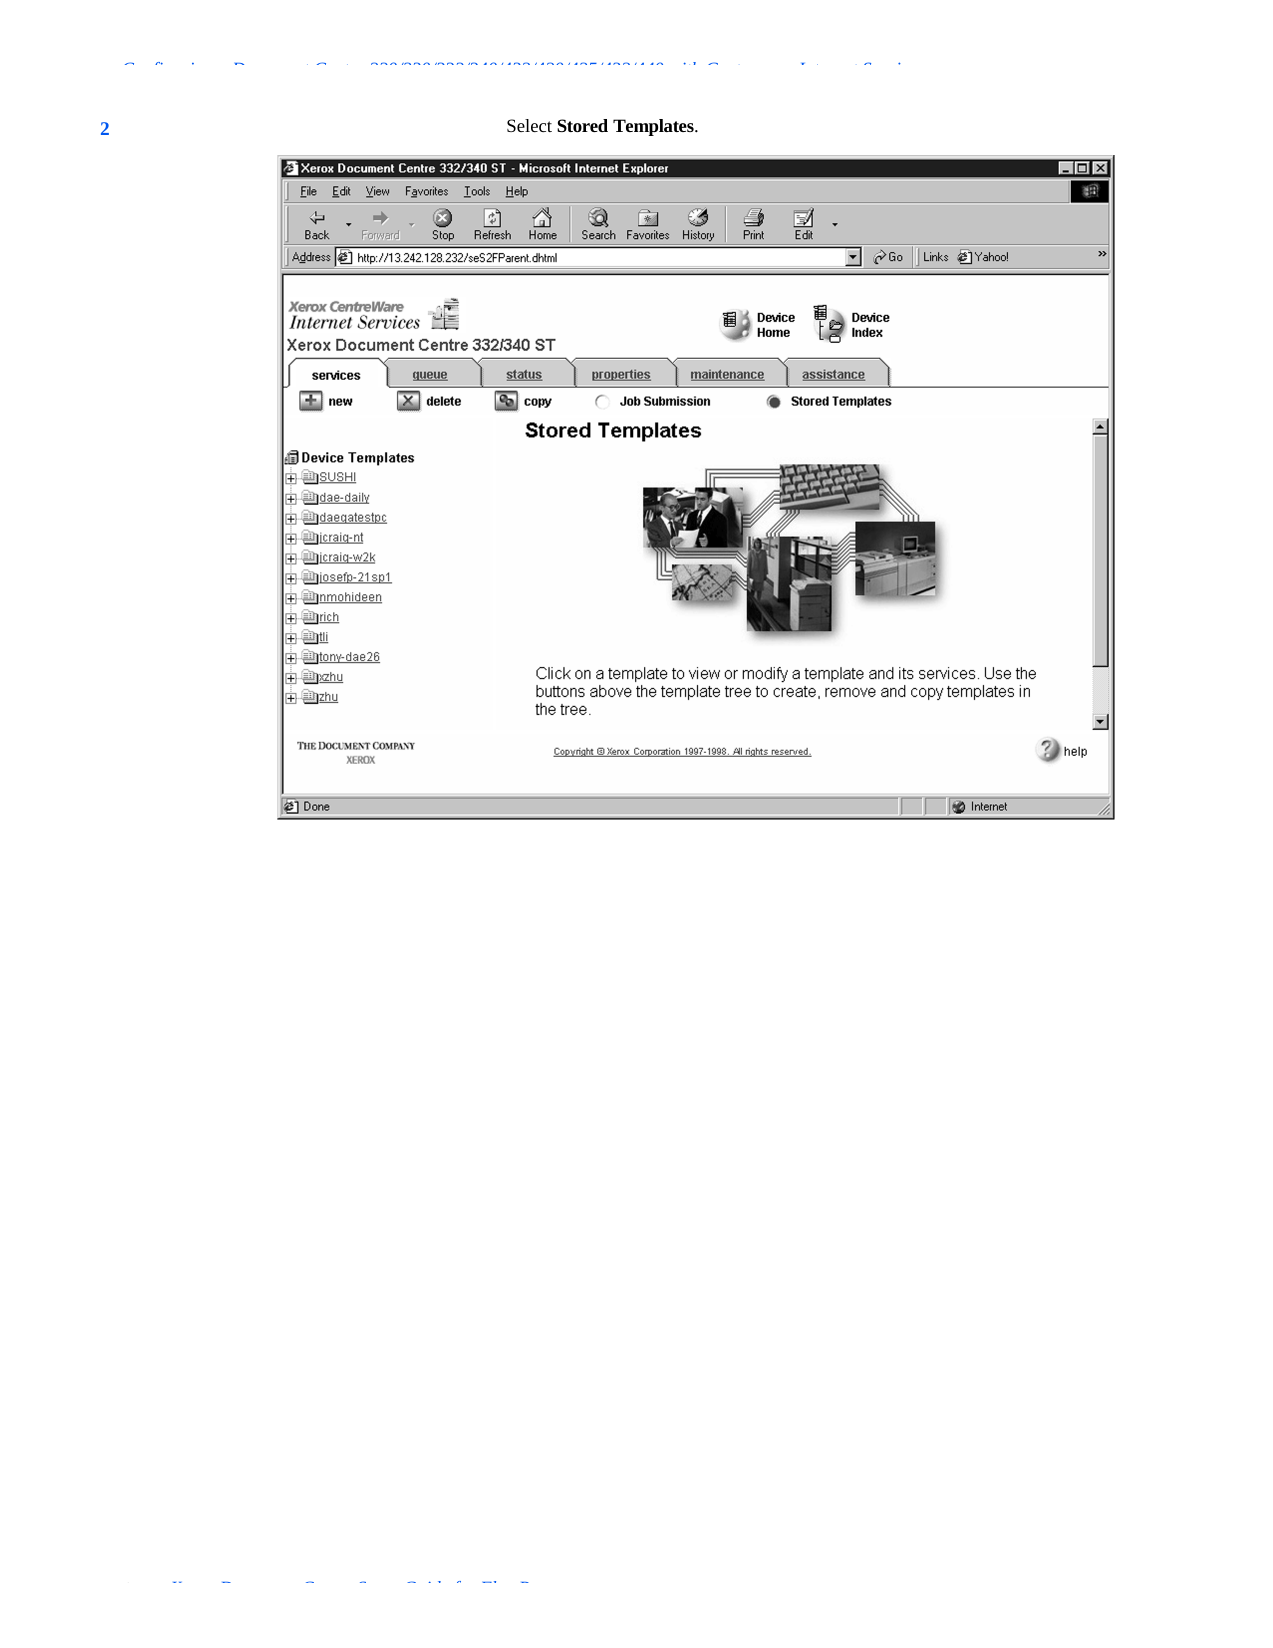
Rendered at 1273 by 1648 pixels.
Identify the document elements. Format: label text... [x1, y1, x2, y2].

picture [277, 155, 1115, 820]
list Select Stored Templates. [100, 101, 1074, 139]
